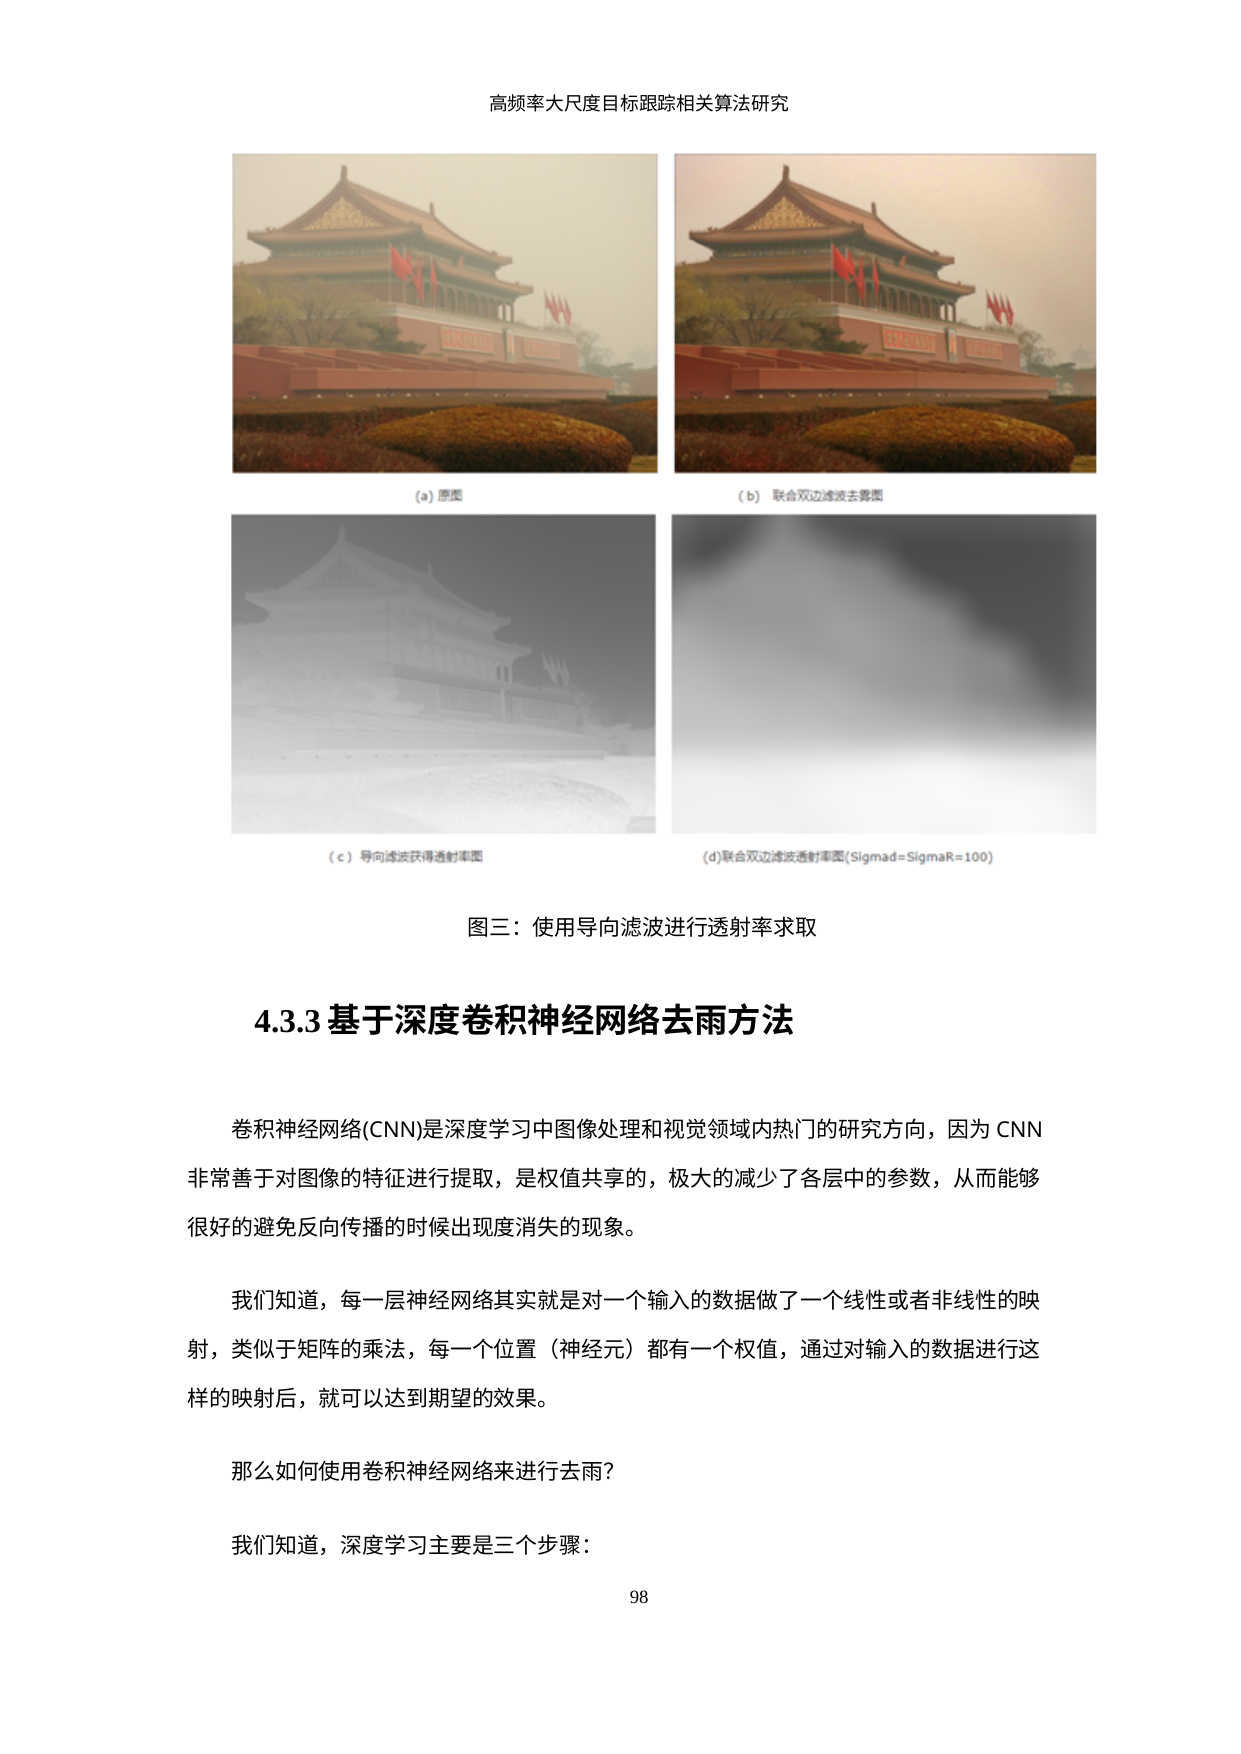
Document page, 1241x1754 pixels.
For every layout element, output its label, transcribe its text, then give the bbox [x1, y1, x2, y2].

text 我们知道，每一层神经网络其实就是对一个输入的数据做了一个线性或者非线性的映射，类似于矩阵的乘法，每一个位置（神经元）都有一个权值，通过对输入的数据进行这样的映射后，就可以达到期望的效果。 [187, 1283, 1053, 1413]
text 图三：使用导向滤波进行透射率求取 [187, 910, 1053, 942]
text 我们知道，深度学习主要是三个步骤： [187, 1527, 1053, 1560]
text 那么如何使用卷积神经网络来进行去雨？ [187, 1454, 1053, 1486]
picture [231, 153, 1097, 868]
subtitle 4.3.3基于深度卷积神经网络去雨方法 [187, 985, 1053, 1050]
text 卷积神经网络(CNN)是深度学习中图像处理和视觉领域内热门的研究方向，因为CNN非常善于对图像的特征进行提取，是权值共享的，极大的减少了各层中的参数，从而能够很好的避免反向传播的时候出现度消失的现象。 [187, 1112, 1053, 1242]
